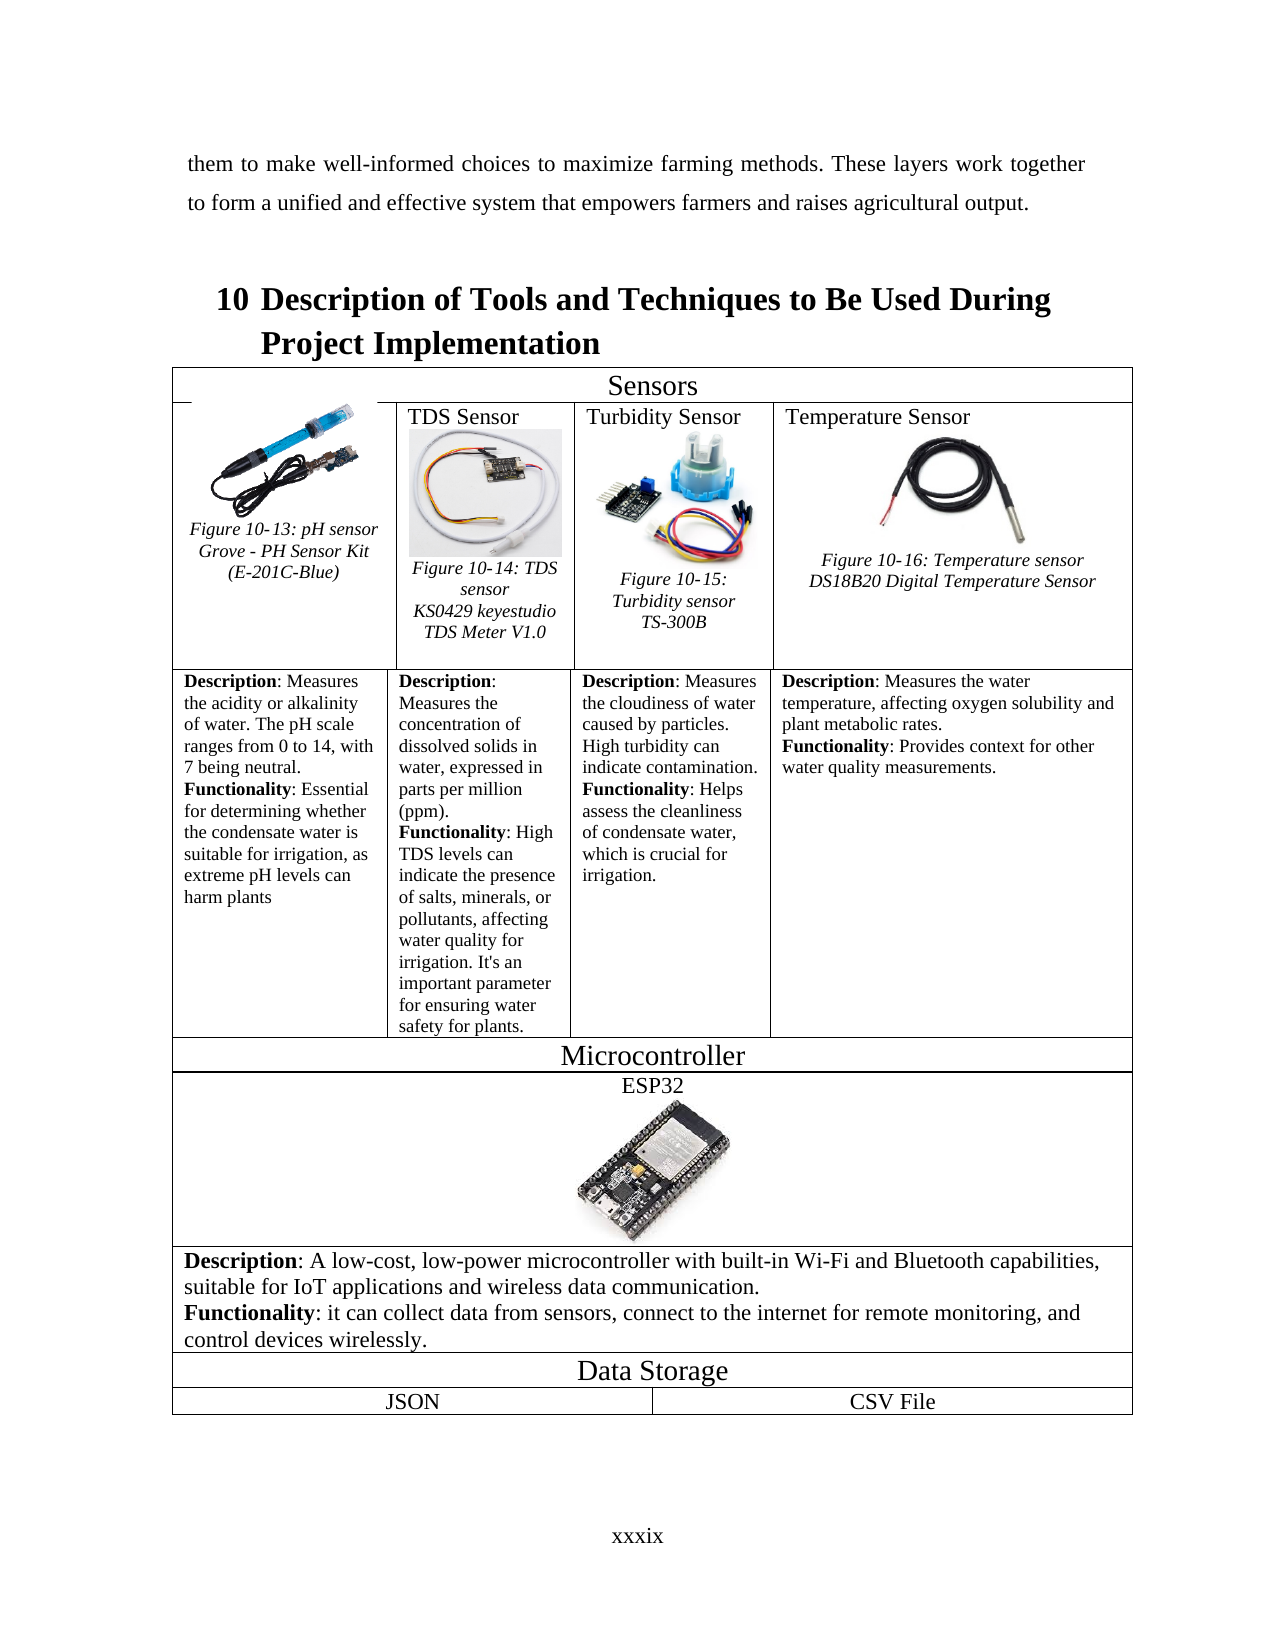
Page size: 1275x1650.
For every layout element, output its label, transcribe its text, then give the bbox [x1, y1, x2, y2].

table_cell Description: A low-cost, low-power microcontroller with built-in Wi-Fi and Bluetooth capabilities, suitable for IoT applications and wireless data communication. Functionality: it can collect data from sensors, connect to the internet for remote monitoring, and control devices wirelessly. [173, 1247, 1132, 1352]
picture [191, 402, 378, 519]
table_cell Microcontroller [173, 1038, 1132, 1071]
subtitle Description of Tools and Techniques to Be Used During Project Implementation [216, 279, 1087, 361]
table_cell JSON [173, 1388, 652, 1414]
table_cell CSV File [653, 1388, 1132, 1414]
picture [591, 429, 758, 569]
table_cell Figure -: pH sensor Grove - PH Sensor Kit (E-201C-Blue) [173, 403, 396, 669]
picture [409, 429, 562, 557]
table_cell Description: Measures the acidity or alkalinity of water. The pH scale ranges from 0 to 14, with 7 being neutral. Functionality: Essential for determining whether the condensate water is suitable for irrigation, as extreme pH levels can harm plants [173, 670, 387, 1037]
picture [573, 1098, 732, 1246]
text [187, 150, 1087, 216]
table_cell Temperature Sensor Figure -: Temperature sensor DS18B20 Digital Temperature Sensor [774, 403, 1132, 669]
table_cell Data Storage [173, 1353, 1132, 1387]
table_header Sensors [173, 368, 1132, 402]
table_cell Description: Measures the concentration of dissolved solids in water, expressed in parts per million (ppm). Functionality: High TDS levels can indicate the presence of salts, minerals, or pollutants, affecting water quality for irrigation. It's an important parameter for ensuring water safety for plants. [388, 670, 570, 1037]
picture [858, 429, 1049, 549]
table_cell Description: Measures the water temperature, affecting oxygen solubility and plant metabolic rates. Functionality: Provides context for other water quality measurements. [771, 670, 1132, 1037]
table_cell Description: Measures the cloudiness of water caused by particles. High turbidity can indicate contamination. Functionality: Helps assess the cleanliness of condensate water, which is crucial for irrigation. [571, 670, 770, 1037]
table_cell TDS Sensor Figure -: TDS sensor KS0429 keyestudio TDS Meter V1.0 [397, 403, 574, 669]
table_cell Turbidity Sensor Figure -: Turbidity sensor TS-300B [575, 403, 773, 669]
table_cell ESP32 [173, 1073, 1132, 1246]
